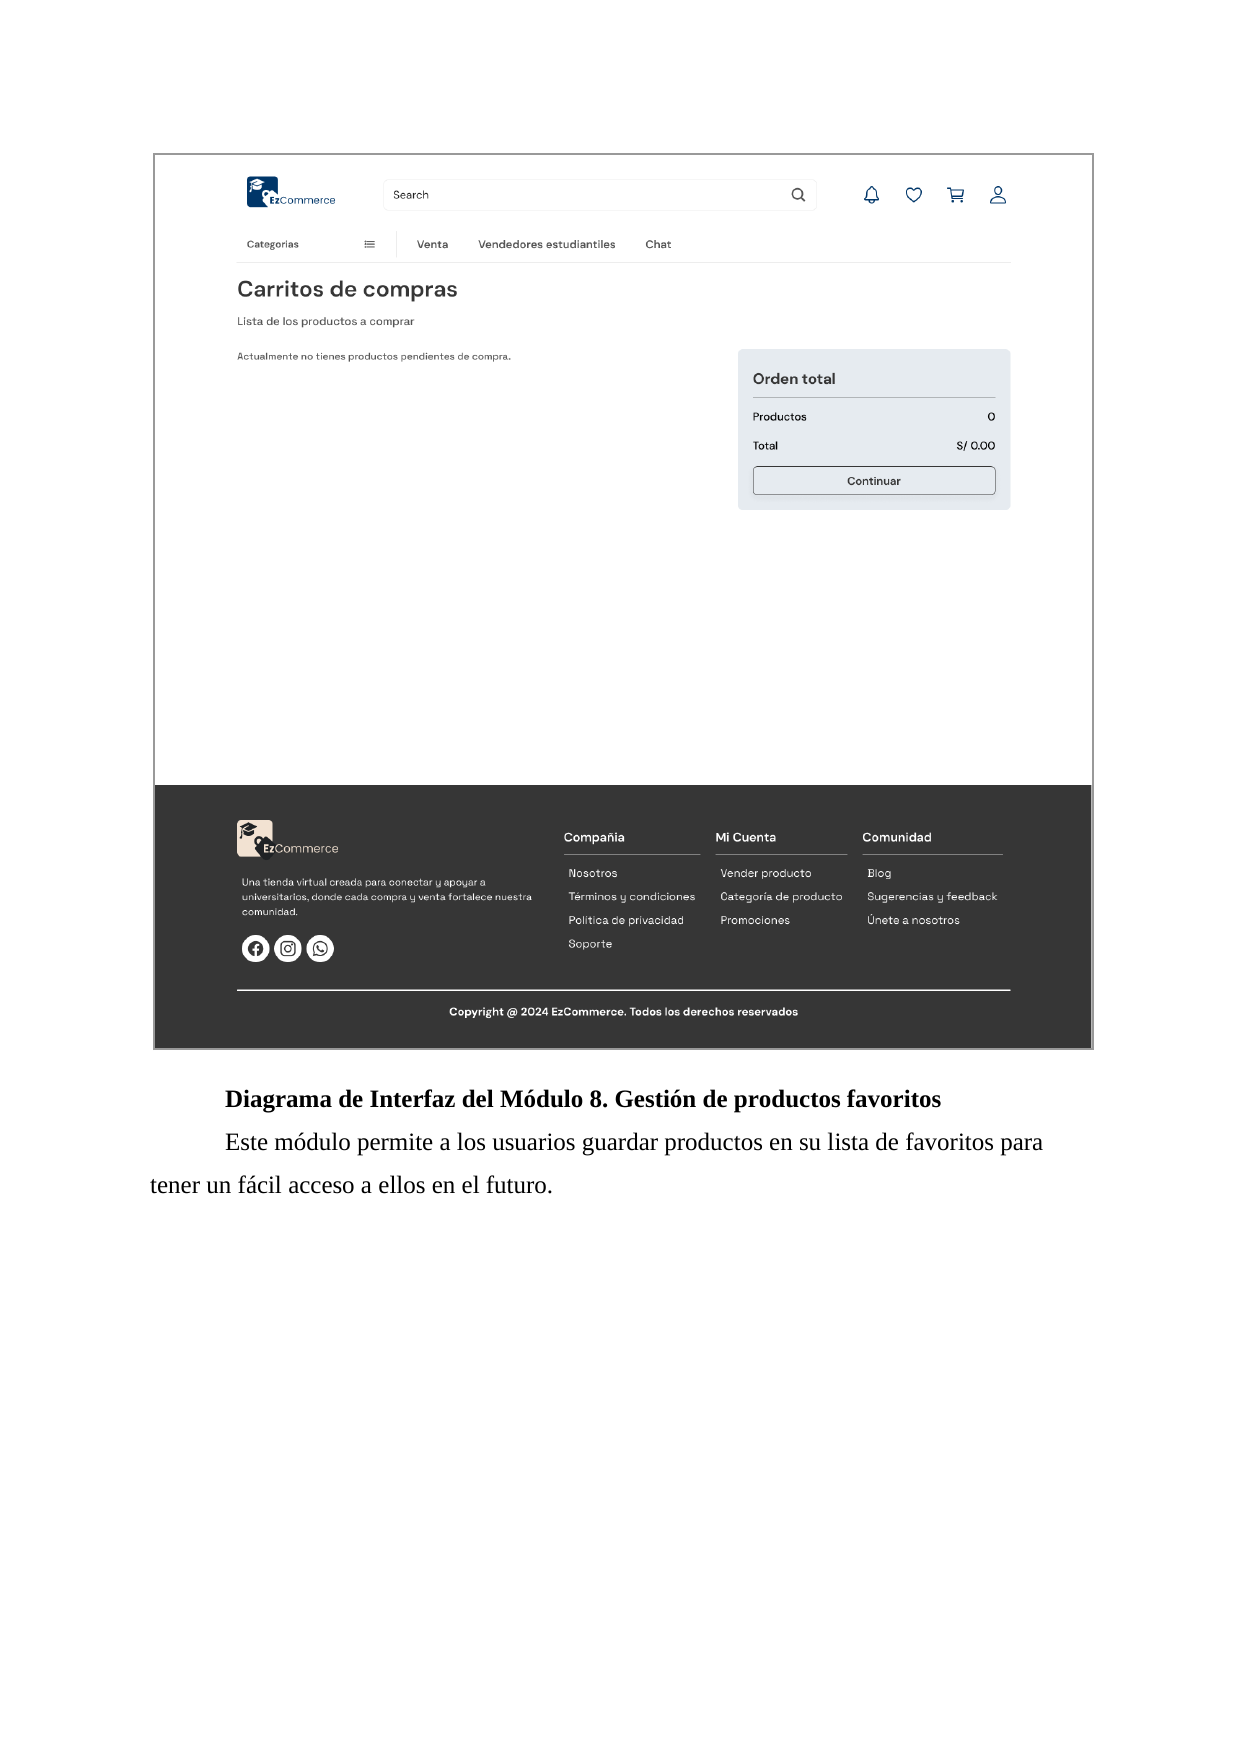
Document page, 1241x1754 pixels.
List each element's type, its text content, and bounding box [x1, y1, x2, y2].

picture [155, 155, 1092, 1048]
subtitle Diagrama de Interfaz del Módulo 8. Gestión de productos favoritos [150, 1084, 1090, 1113]
text Este módulo permite a los usuarios guardar productos en su lista de favoritos para tener un fácil acceso a ellos en el futuro. [150, 1127, 1090, 1199]
